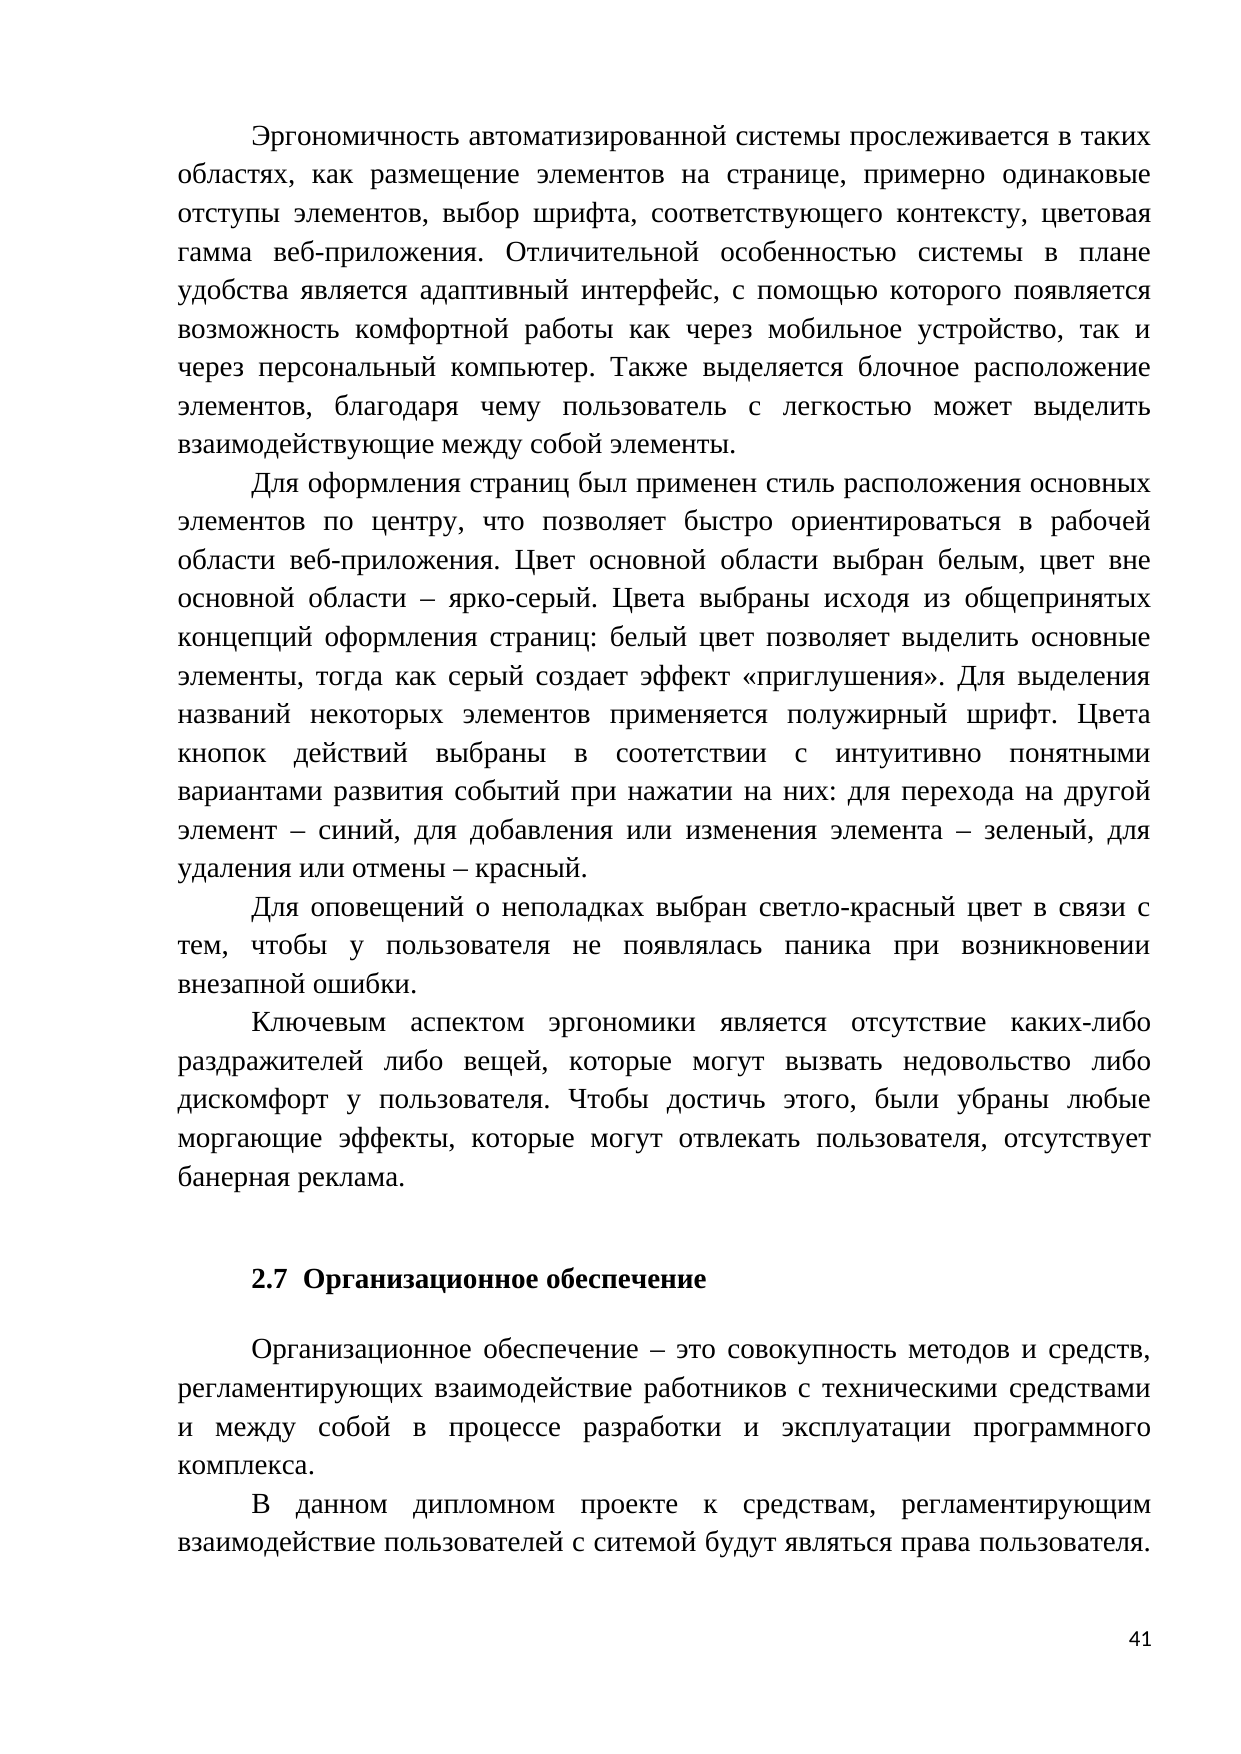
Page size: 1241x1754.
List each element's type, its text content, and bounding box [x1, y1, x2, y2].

text Для оформления страниц был применен стиль расположения основных элементов по центру, что позволяет быстро ориентироваться в рабочей области веб-приложения. Цвет основной области выбран белым, цвет вне основной области – ярко-серый. Цвета выбраны исходя из общепринятых концепций оформления страниц: белый цвет позволяет выделить основные элементы, тогда как серый создает эффект «приглушения». Для выделения названий некоторых элементов применяется полужирный шрифт. Цвета кнопок действий выбраны в соотетствии с интуитивно понятными вариантами развития событий при нажатии на них: для перехода на другой элемент – синий, для добавления или изменения элемента – зеленый, для удаления или отмены – красный. [177, 465, 1152, 884]
subtitle Организационное обеспечение [251, 1261, 1152, 1294]
text Организационное обеспечение – это совокупность методов и средств, регламентирующих взаимодействие работников с техническими средствами и между собой в процессе разработки и эксплуатации программного комплекса. [177, 1332, 1152, 1481]
text Эргономичность автоматизированной системы прослеживается в таких областях, как размещение элементов на странице, примерно одинаковые отступы элементов, выбор шрифта, соответствующего контексту, цветовая гамма веб-приложения. Отличительной особенностью системы в плане удобства является адаптивный интерфейс, с помощью которого появляется возможность комфортной работы как через мобильное устройство, так и через персональный компьютер. Также выделяется блочное расположение элементов, благодаря чему пользователь с легкостью может выделить взаимодействующие между собой элементы. [177, 118, 1152, 460]
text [177, 1486, 1152, 1558]
text Для оповещений о неполадках выбран светло-красный цвет в связи с тем, чтобы у пользователя не появлялась паника при возникновении внезапной ошибки. [177, 889, 1152, 999]
text Ключевым аспектом эргономики является отсутствие каких-либо раздражителей либо вещей, которые могут вызвать недовольство либо дискомфорт у пользователя. Чтобы достичь этого, были убраны любые моргающие эффекты, которые могут отвлекать пользователя, отсутствует банерная реклама. [177, 1004, 1152, 1192]
